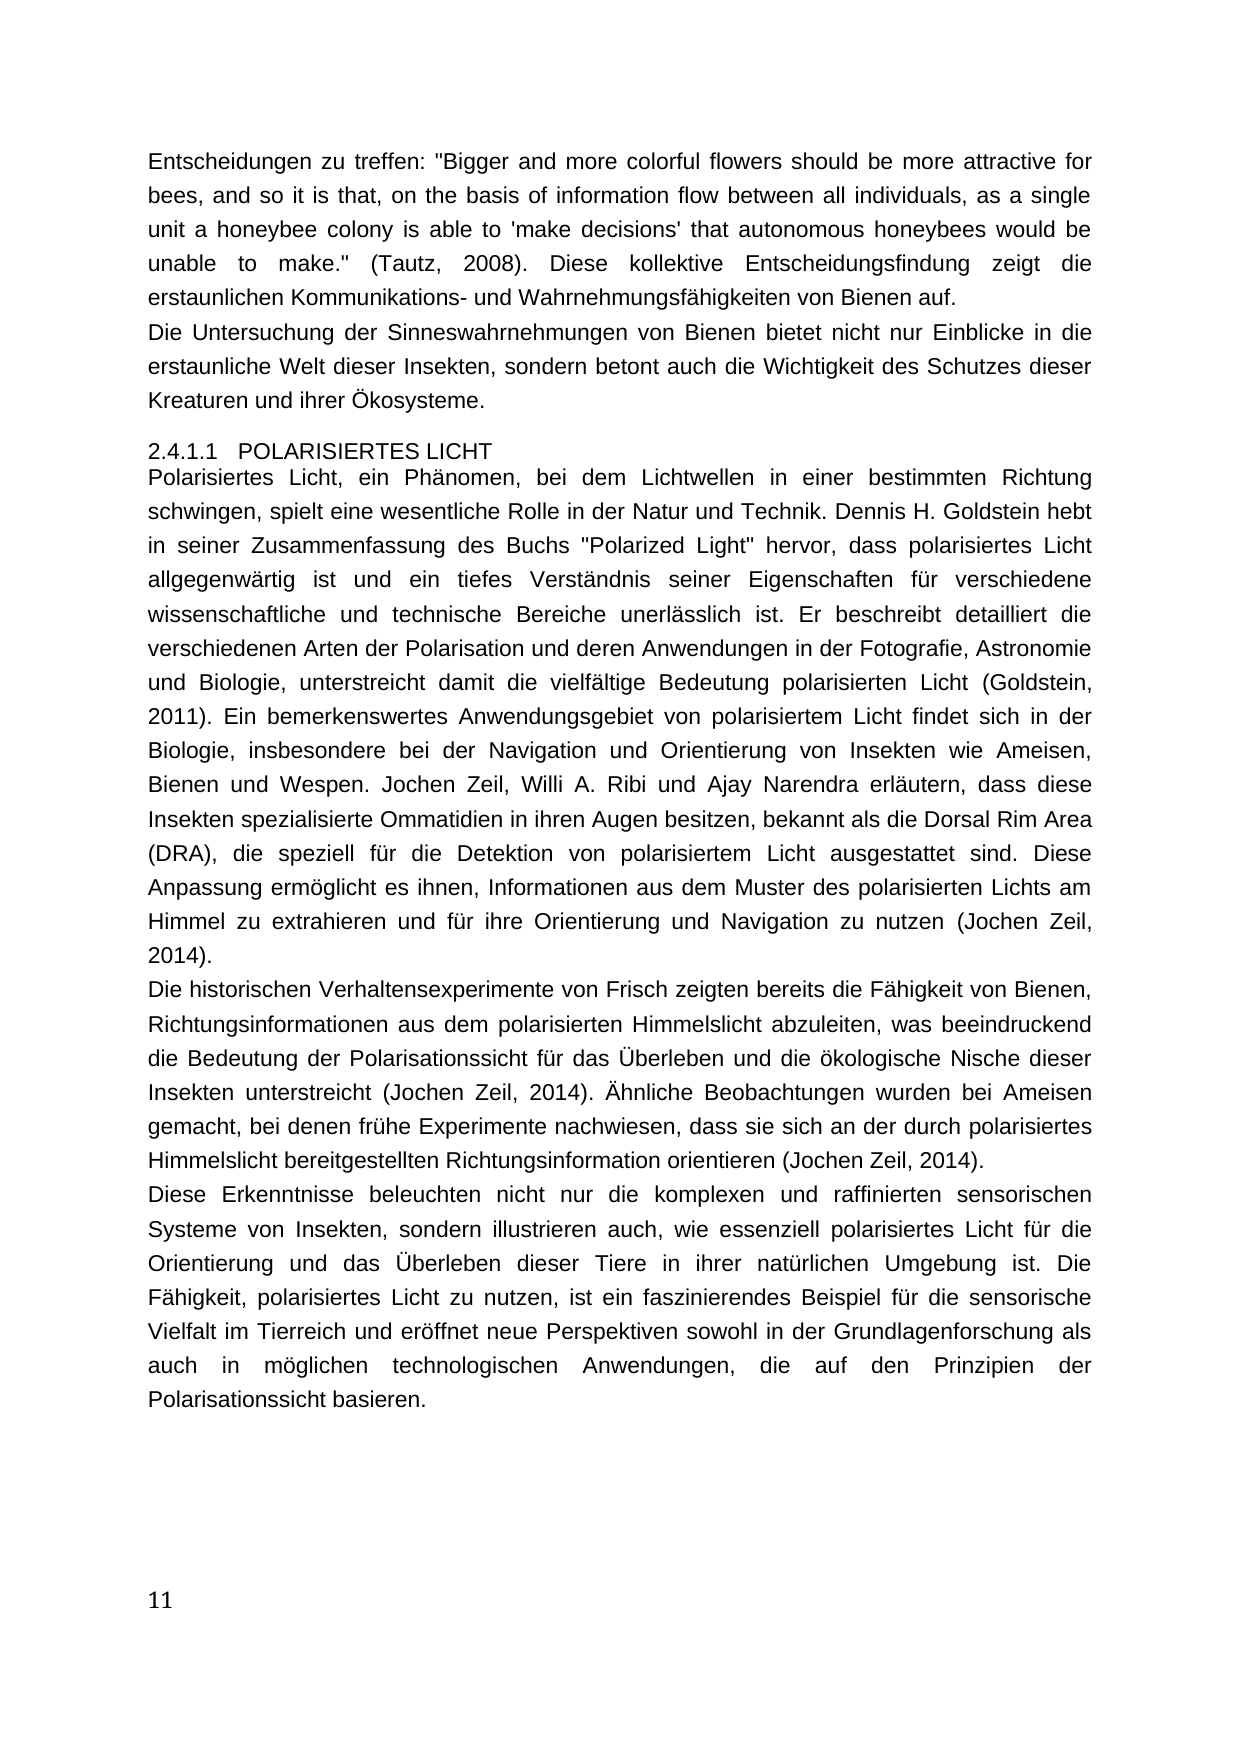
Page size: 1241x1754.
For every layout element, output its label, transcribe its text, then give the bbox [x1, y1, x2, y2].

subtitle Polarisiertes Licht [148, 438, 1093, 464]
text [148, 148, 1093, 413]
text Polarisiertes Licht, ein Phänomen, bei dem Lichtwellen in einer bestimmten Richtung schwingen, spielt eine wesentliche Rolle in der Natur und Technik. Dennis H. Goldstein hebt in seiner Zusammenfassung des Buchs "Polarized Light" hervor, dass polarisiertes Licht allgegenwärtig ist und ein tiefes Verständnis seiner Eigenschaften für verschiedene wissenschaftliche und technische Bereiche unerlässlich ist. Er beschreibt detailliert die verschiedenen Arten der Polarisation und deren Anwendungen in der Fotografie, Astronomie und Biologie, unterstreicht damit die vielfältige Bedeutung polarisierten Licht . Ein bemerkenswertes Anwendungsgebiet von polarisiertem Licht findet sich in der Biologie, insbesondere bei der Navigation und Orientierung von Insekten wie Ameisen, Bienen und Wespen. Jochen Zeil, Willi A. Ribi und Ajay Narendra erläutern, dass diese Insekten spezialisierte Ommatidien in ihren Augen besitzen, bekannt als die Dorsal Rim Area (DRA), die speziell für die Detektion von polarisiertem Licht ausgestattet sind. Diese Anpassung ermöglicht es ihnen, Informationen aus dem Muster des polarisierten Lichts am Himmel zu extrahieren und für ihre Orientierung und Navigation zu nutzen . Die historischen Verhaltensexperimente von Frisch zeigten bereits die Fähigkeit von Bienen, Richtungsinformationen aus dem polarisierten Himmelslicht abzuleiten, was beeindruckend die Bedeutung der Polarisationssicht für das Überleben und die ökologische Nische dieser Insekten unterstreicht . Ähnliche Beobachtungen wurden bei Ameisen gemacht, bei denen frühe Experimente nachwiesen, dass sie sich an der durch polarisiertes Himmelslicht bereitgestellten Richtungsinformation orientieren . Diese Erkenntnisse beleuchten nicht nur die komplexen und raffinierten sensorischen Systeme von Insekten, sondern illustrieren auch, wie essenziell polarisiertes Licht für die Orientierung und das Überleben dieser Tiere in ihrer natürlichen Umgebung ist. Die Fähigkeit, polarisiertes Licht zu nutzen, ist ein faszinierendes Beispiel für die sensorische Vielfalt im Tierreich und eröffnet neue Perspektiven sowohl in der Grundlagenforschung als auch in möglichen technologischen Anwendungen, die auf den Prinzipien der Polarisationssicht basieren. [148, 464, 1093, 1413]
